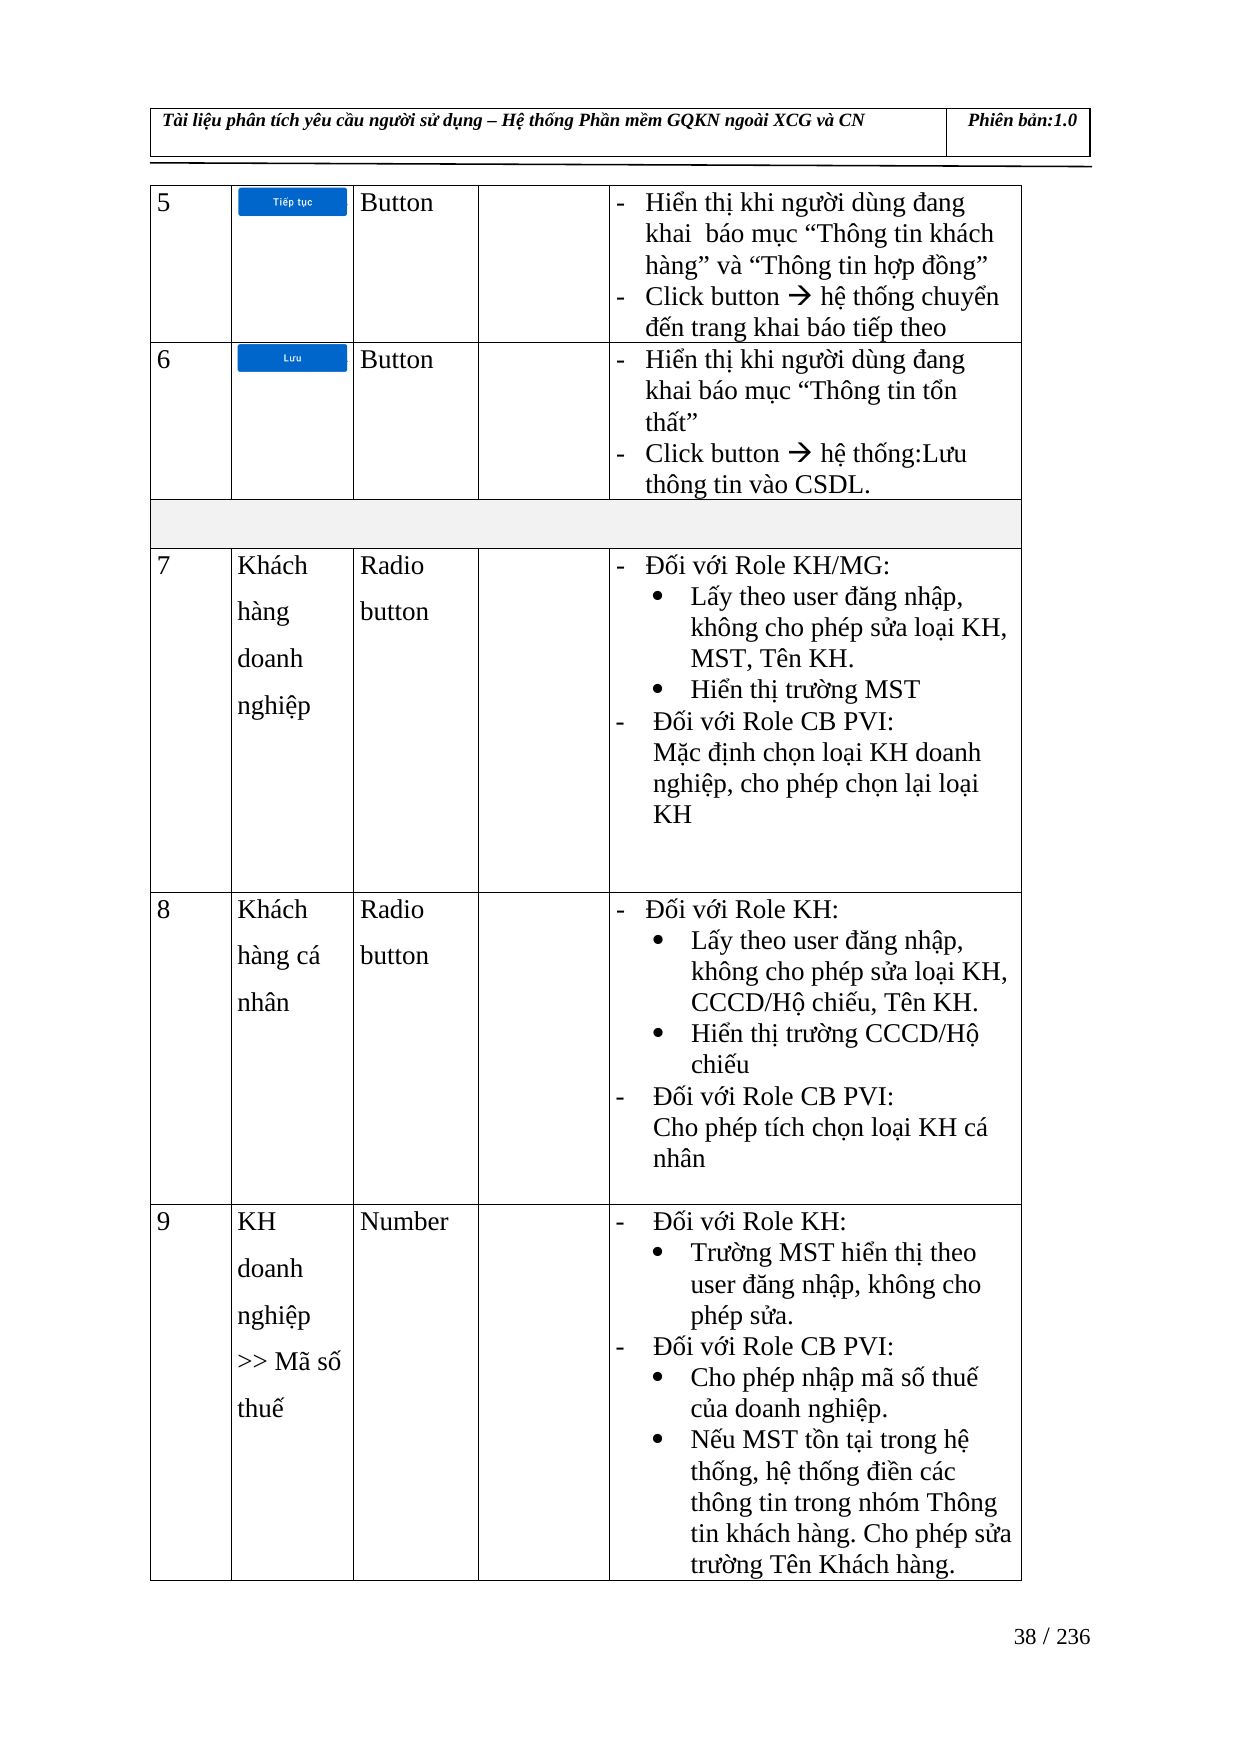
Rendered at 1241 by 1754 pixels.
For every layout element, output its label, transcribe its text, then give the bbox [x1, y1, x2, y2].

table_cell Button [354, 186, 478, 342]
picture [237, 186, 348, 217]
table_cell Number [354, 1205, 478, 1579]
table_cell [232, 1205, 353, 1579]
table_cell [151, 549, 231, 892]
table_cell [610, 1205, 1021, 1579]
table_cell [232, 186, 353, 342]
table_cell [479, 186, 609, 342]
table_cell Button [354, 343, 478, 499]
table_cell [151, 186, 231, 342]
table_cell Radio button [354, 549, 478, 892]
table_cell [479, 549, 609, 892]
table_cell [479, 893, 609, 1204]
table_cell [151, 893, 231, 1204]
table_cell [232, 343, 353, 499]
table_cell [479, 343, 609, 499]
table_cell Đối với Role KH: Lấy theo user đăng nhập, không cho phép sửa loại KH, CCCD/Hộ chiếu, Tên KH. Hiển thị trường CCCD/Hộ chiếu Đối với Role CB PVI: Cho phép tích chọn loại KH cá nhân [610, 893, 1021, 1204]
table_cell Hiển thị khi người dùng đang khai báo mục “Thông tin tổn thất” Click button hệ thống:Lưu thông tin vào CSDL. [610, 343, 1021, 499]
table_cell Khách hàng cá nhân [232, 893, 353, 1204]
table_cell [479, 1205, 609, 1579]
table_cell [151, 1205, 231, 1579]
table_cell Hiển thị khi người dùng đang khai báo mục “Thông tin khách hàng” và “Thông tin hợp đồng” Click button hệ thống chuyển đến trang khai báo tiếp theo [610, 186, 1021, 342]
table_cell [151, 500, 1021, 548]
table_cell [151, 343, 231, 499]
table_cell Đối với Role KH/MG: Lấy theo user đăng nhập, không cho phép sửa loại KH, MST, Tên KH. Hiển thị trường MST Đối với Role CB PVI: Mặc định chọn loại KH doanh nghiệp, cho phép chọn lại loại KH [610, 549, 1021, 892]
table_cell Radio button [354, 893, 478, 1204]
table_cell Khách hàng doanh nghiệp [232, 549, 353, 892]
picture [237, 343, 348, 373]
